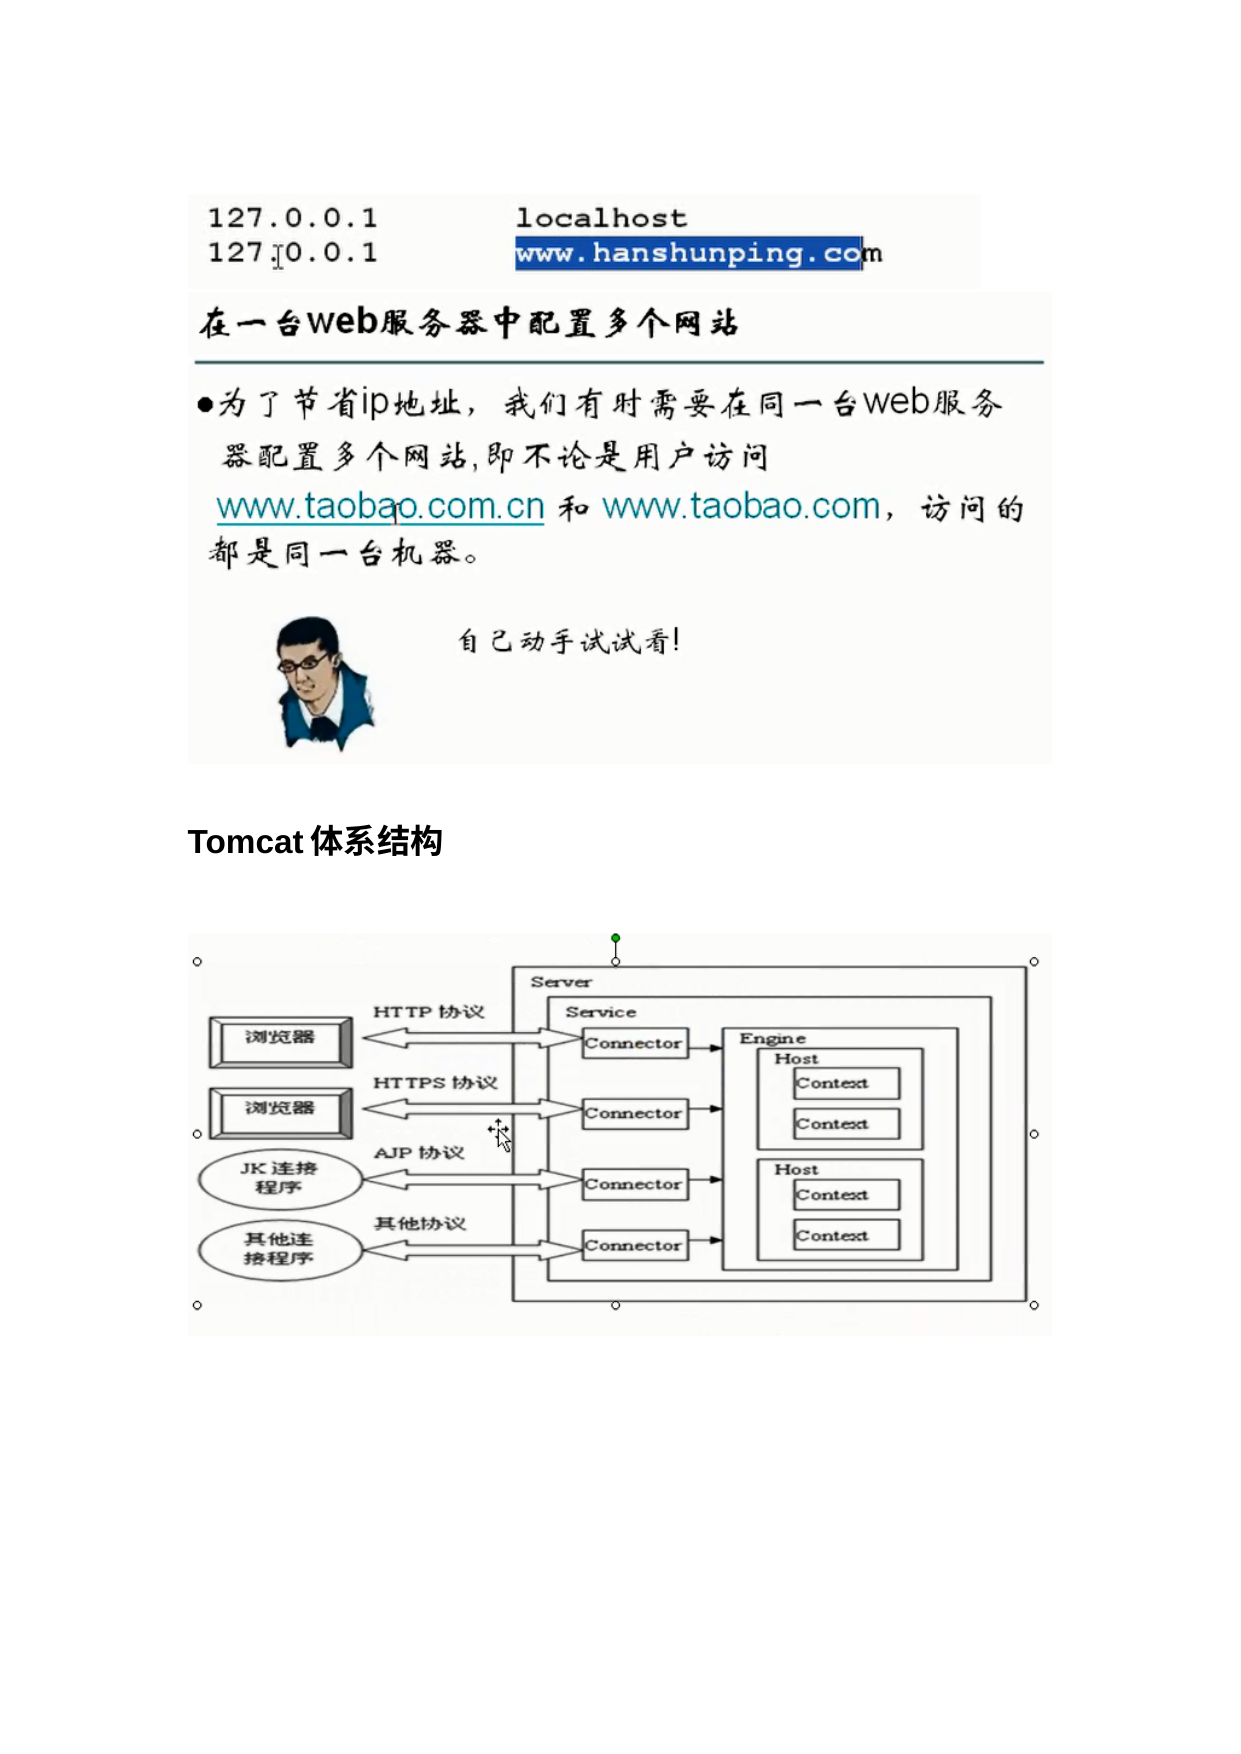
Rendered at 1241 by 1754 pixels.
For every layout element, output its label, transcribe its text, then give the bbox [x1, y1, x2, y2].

picture [187, 292, 1053, 764]
picture [187, 194, 982, 289]
subtitle Tomcat体系结构 [187, 807, 1053, 872]
picture [187, 933, 1053, 1336]
